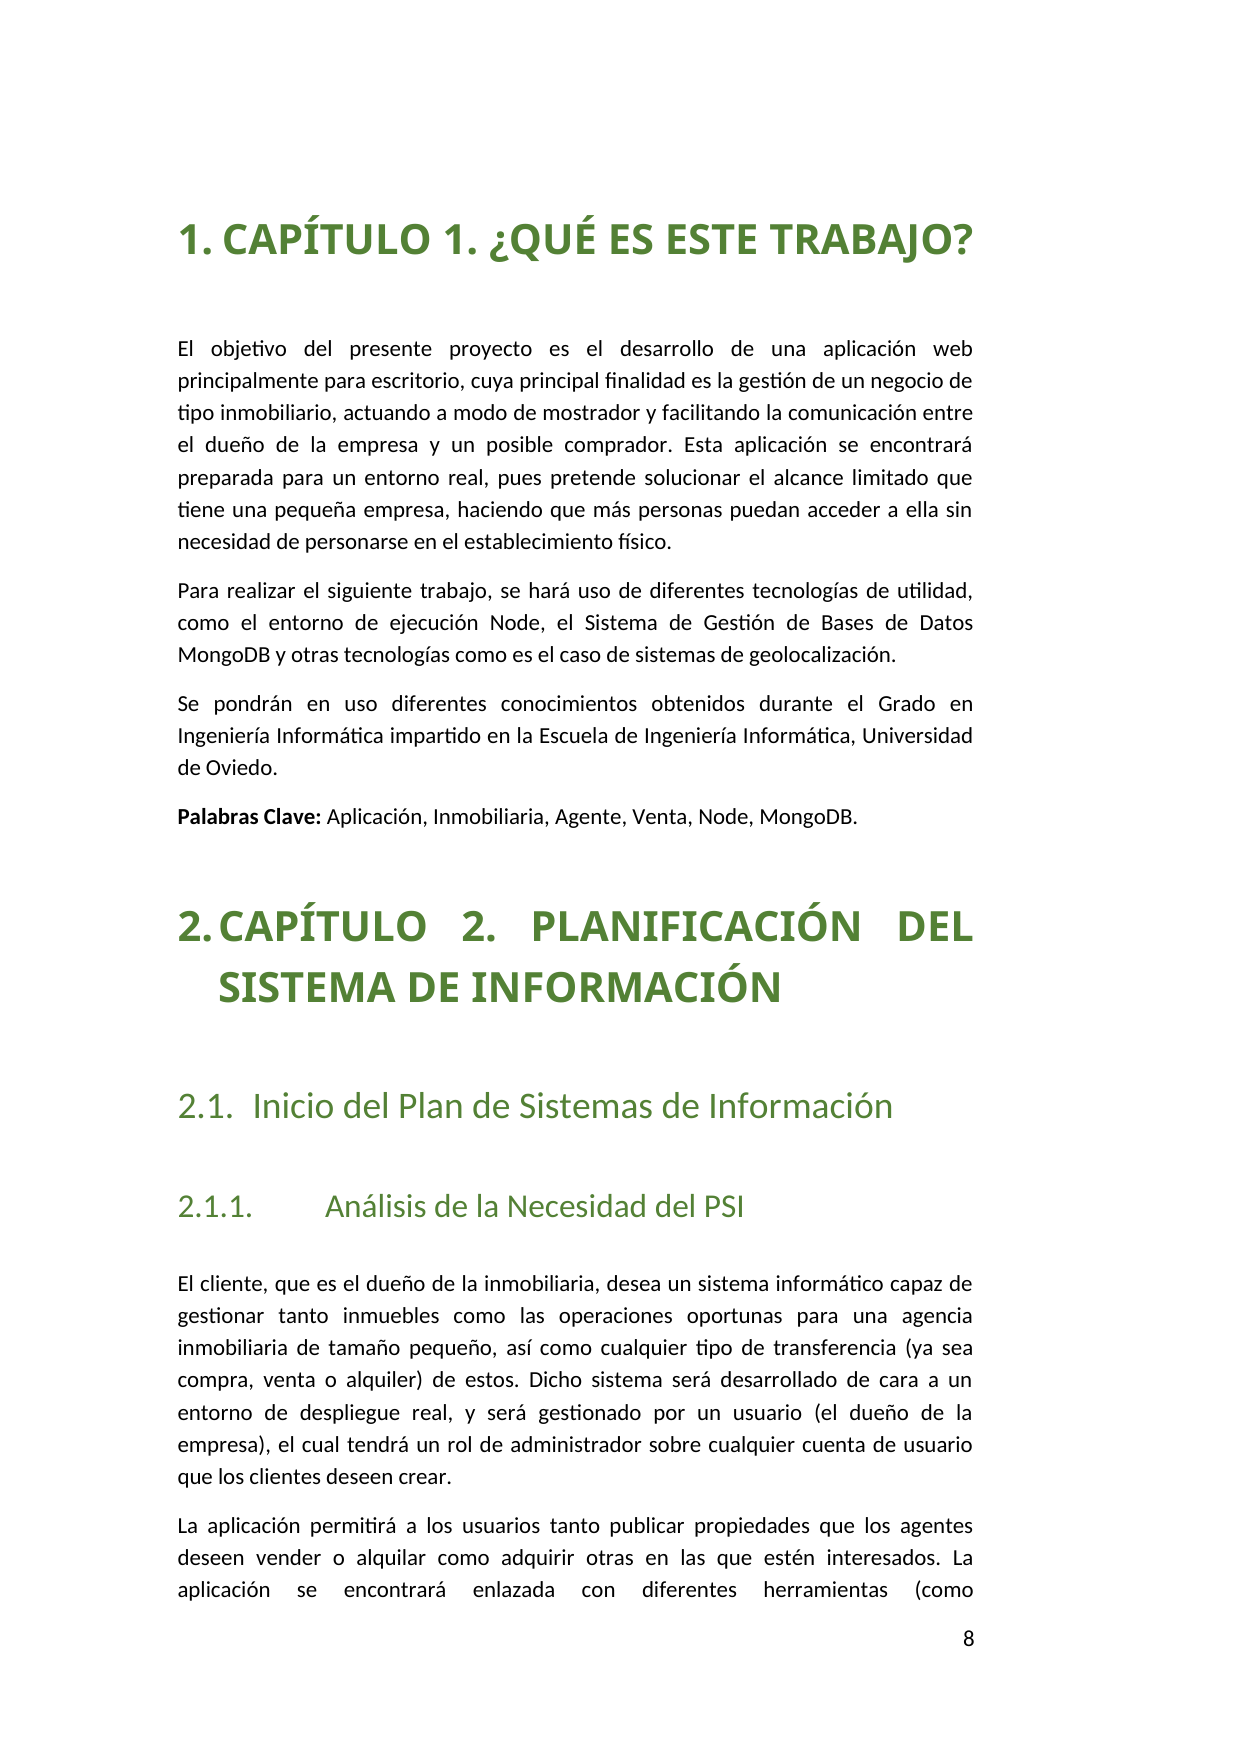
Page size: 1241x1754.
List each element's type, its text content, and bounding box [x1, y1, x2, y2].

subtitle CAPÍTULO 2. PLANIFICACIÓN DEL SISTEMA DE INFORMACIÓN [177, 897, 974, 1015]
text El cliente, que es el dueño de la inmobiliaria, desea un sistema informático capaz de gestionar tanto inmuebles como las operaciones oportunas para una agencia inmobiliaria de tamaño pequeño, así como cualquier tipo de transferencia (ya sea compra, venta o alquiler) de estos. Dicho sistema será desarrollado de cara a un entorno de despliegue real, y será gestionado por un usuario (el dueño de la empresa), el cual tendrá un rol de administrador sobre cualquier cuenta de usuario que los clientes deseen crear. [177, 1269, 974, 1490]
text Para realizar el siguiente trabajo, se hará uso de diferentes tecnologías de utilidad, como el entorno de ejecución Node, el Sistema de Gestión de Bases de Datos MongoDB y otras tecnologías como es el caso de sistemas de geolocalización. [177, 576, 974, 668]
subtitle Análisis de la Necesidad del PSI [177, 1185, 974, 1226]
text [177, 1511, 974, 1603]
text El objetivo del presente proyecto es el desarrollo de una aplicación web principalmente para escritorio, cuya principal finalidad es la gestión de un negocio de tipo inmobiliario, actuando a modo de mostrador y facilitando la comunicación entre el dueño de la empresa y un posible comprador. Esta aplicación se encontrará preparada para un entorno real, pues pretende solucionar el alcance limitado que tiene una pequeña empresa, haciendo que más personas puedan acceder a ella sin necesidad de personarse en el establecimiento físico. [177, 334, 974, 555]
text Palabras Clave: Aplicación, Inmobiliaria, Agente, Venta, Node, MongoDB. [177, 802, 974, 830]
text Se pondrán en uso diferentes conocimientos obtenidos durante el Grado en Ingeniería Informática impartido en la Escuela de Ingeniería Informática, Universidad de Oviedo. [177, 689, 974, 782]
subtitle CAPÍTULO 1. ¿QUÉ ES ESTE TRABAJO? [177, 210, 974, 267]
subtitle Inicio del Plan de Sistemas de Información [177, 1082, 974, 1128]
